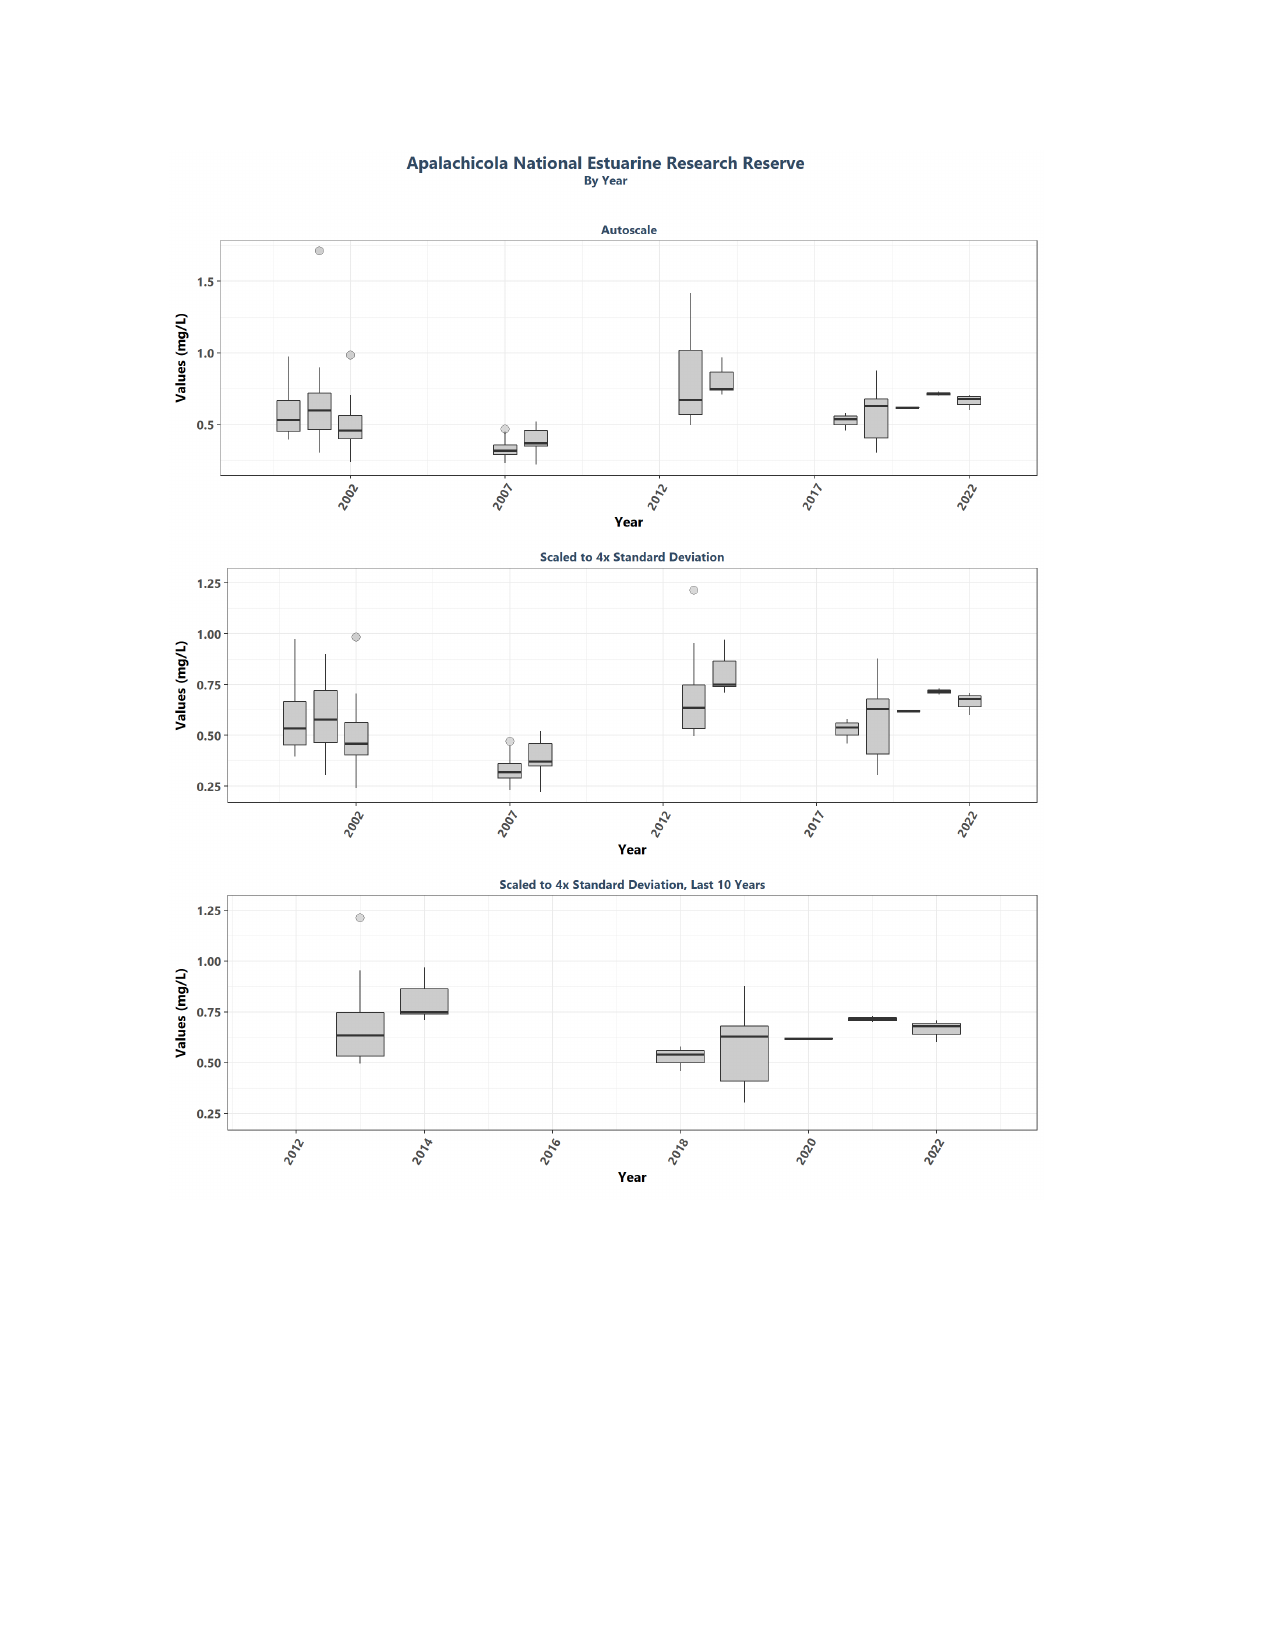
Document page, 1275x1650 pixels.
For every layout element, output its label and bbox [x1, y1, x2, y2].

picture [168, 150, 1044, 1200]
